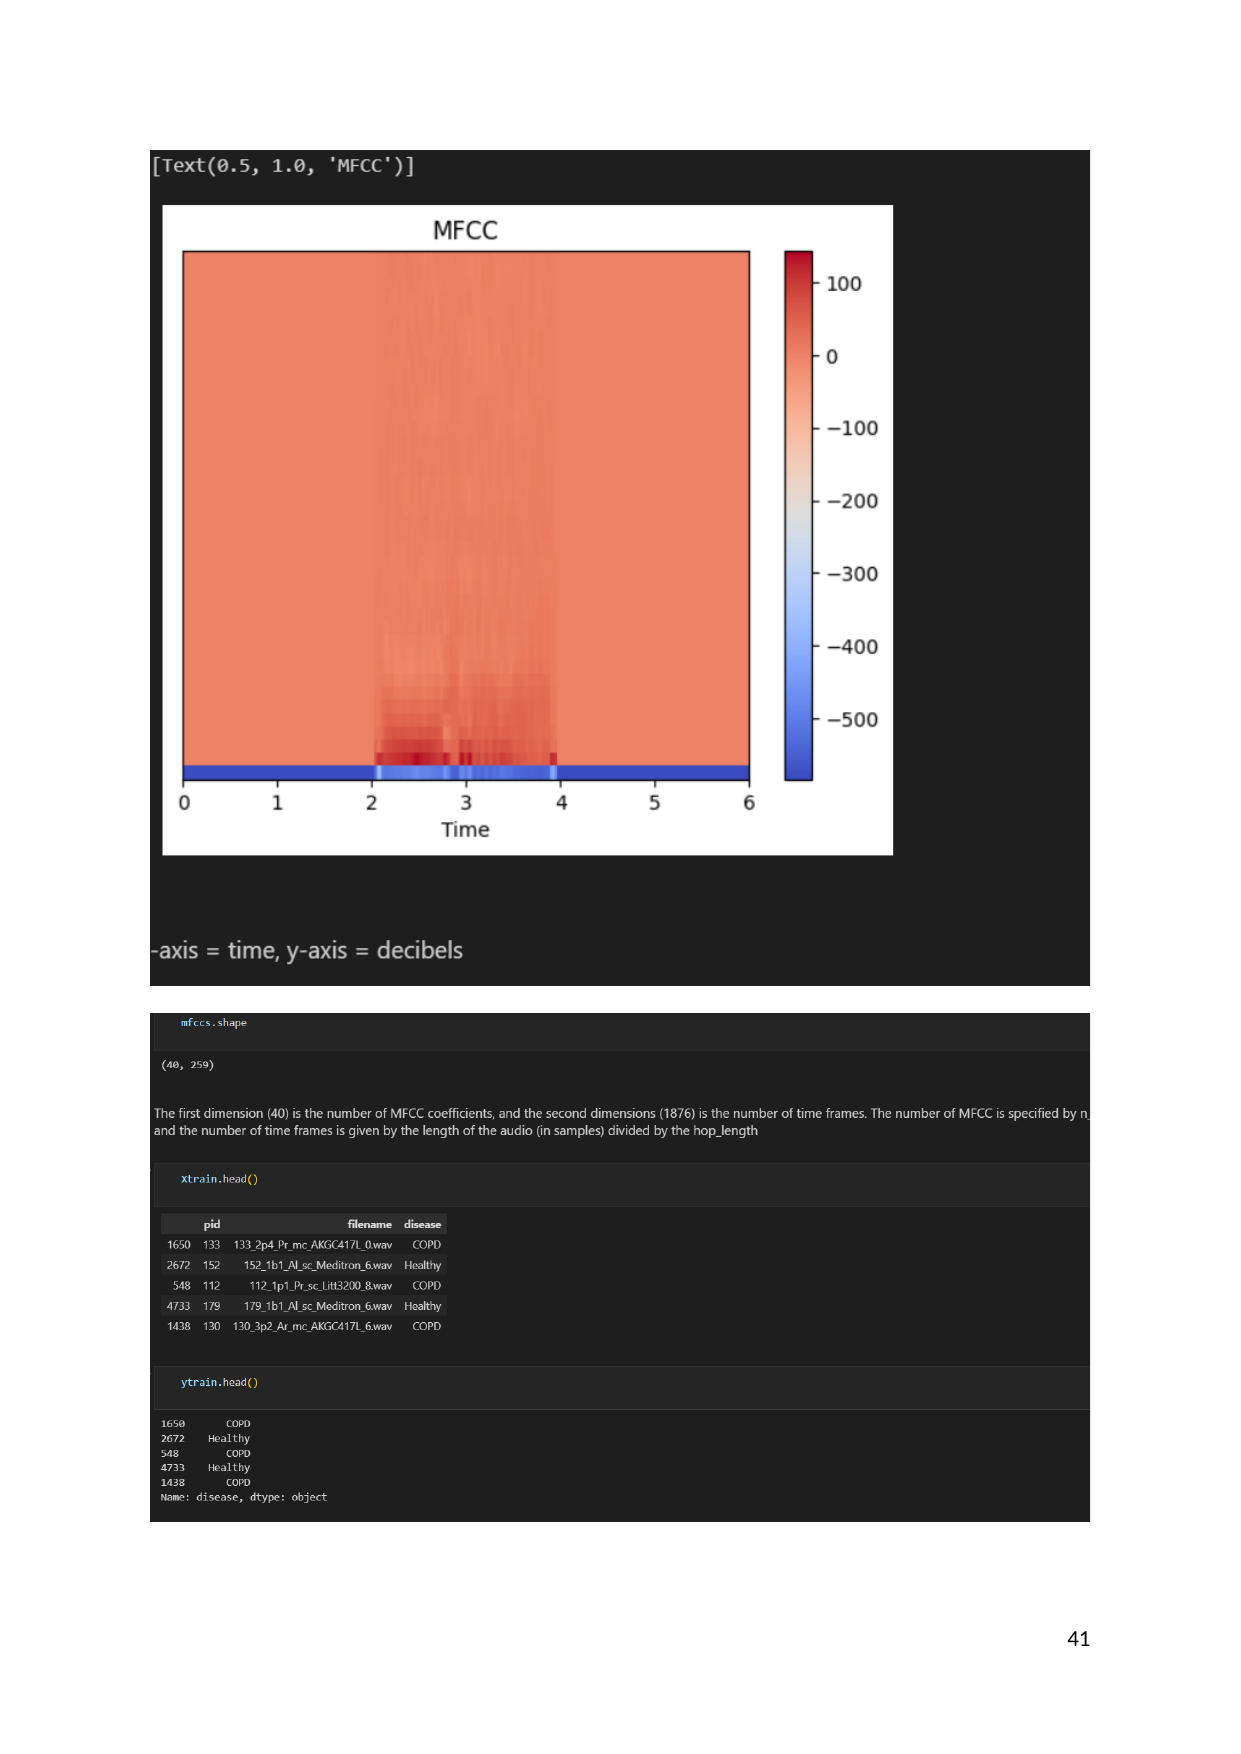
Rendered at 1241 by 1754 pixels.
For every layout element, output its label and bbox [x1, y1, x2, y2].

picture [150, 1013, 1091, 1522]
picture [150, 150, 1091, 986]
